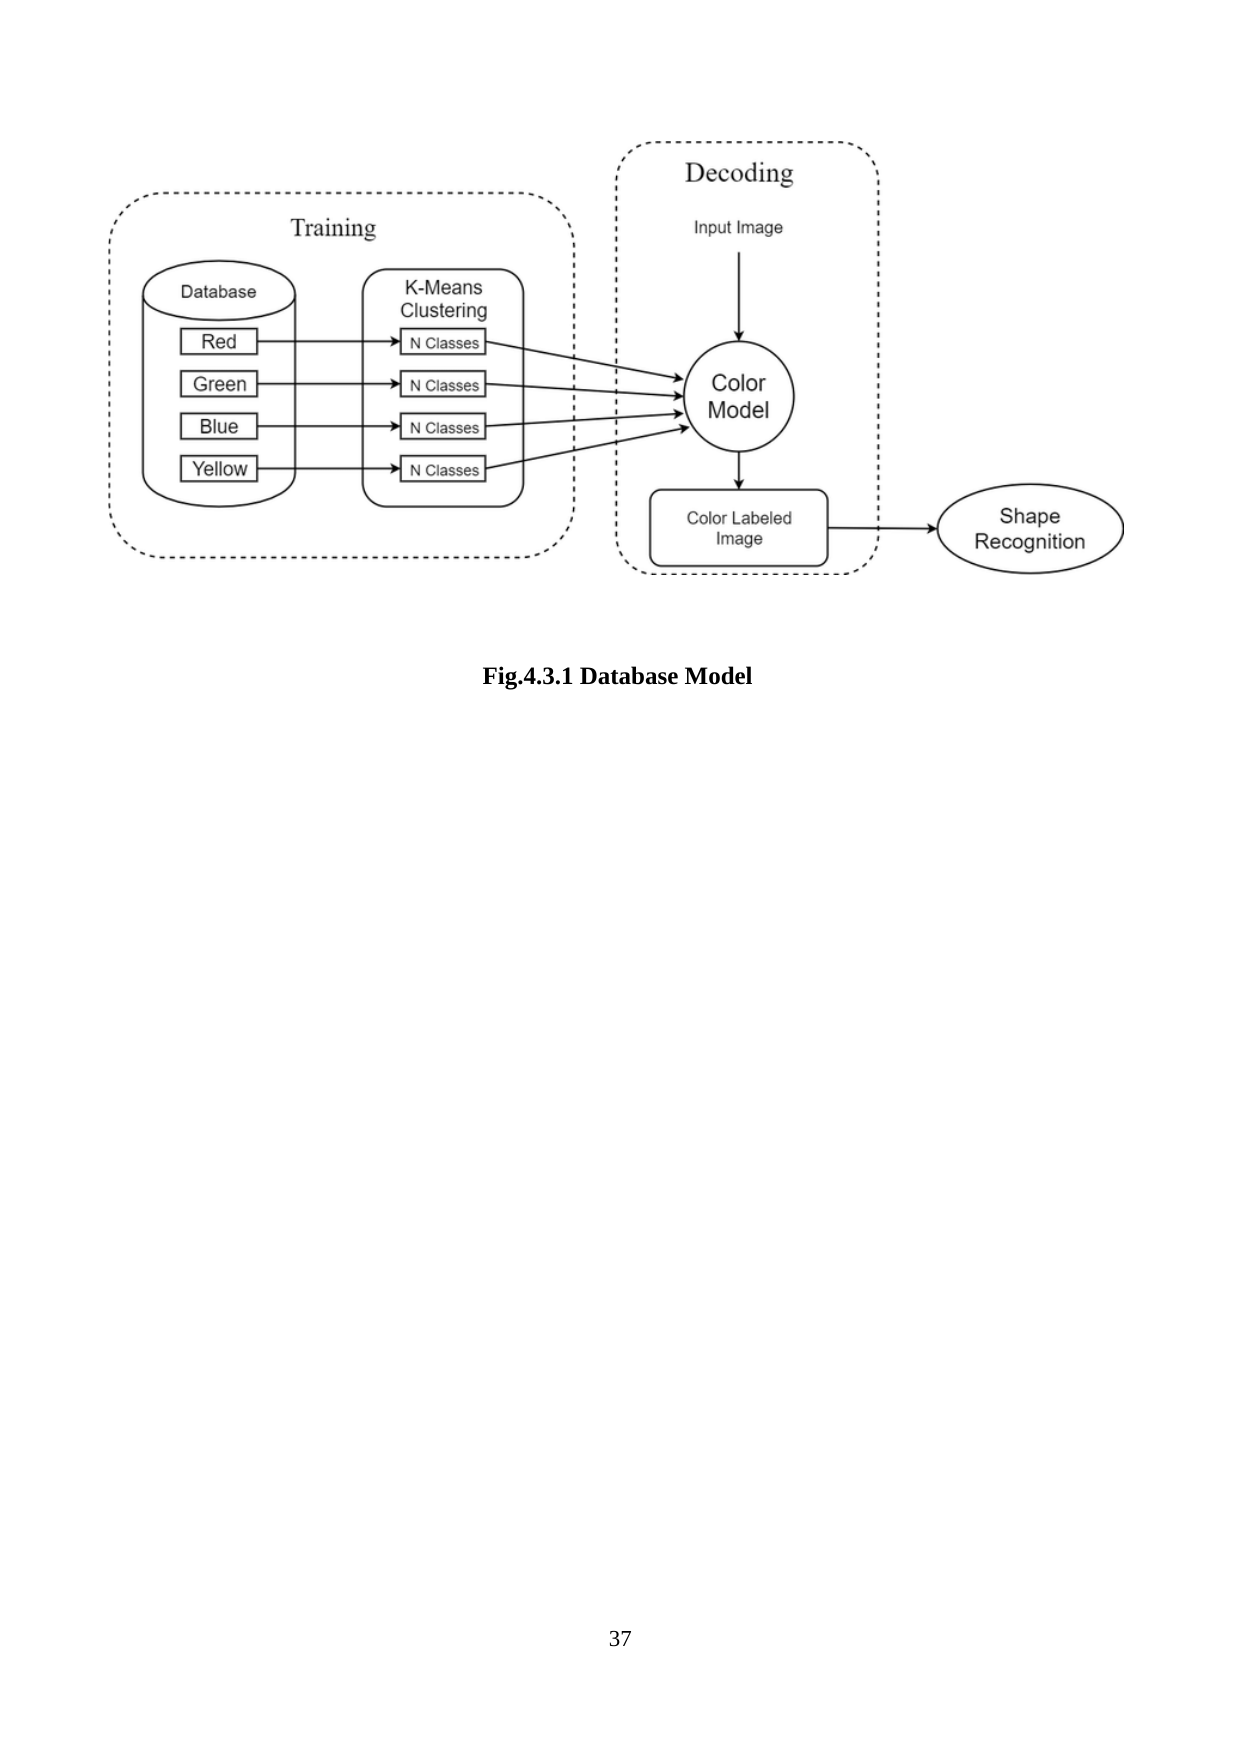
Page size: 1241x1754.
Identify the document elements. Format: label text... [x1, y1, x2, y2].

picture [108, 141, 1124, 575]
subtitle Fig.4.3.1 Database Model [223, 661, 1012, 689]
